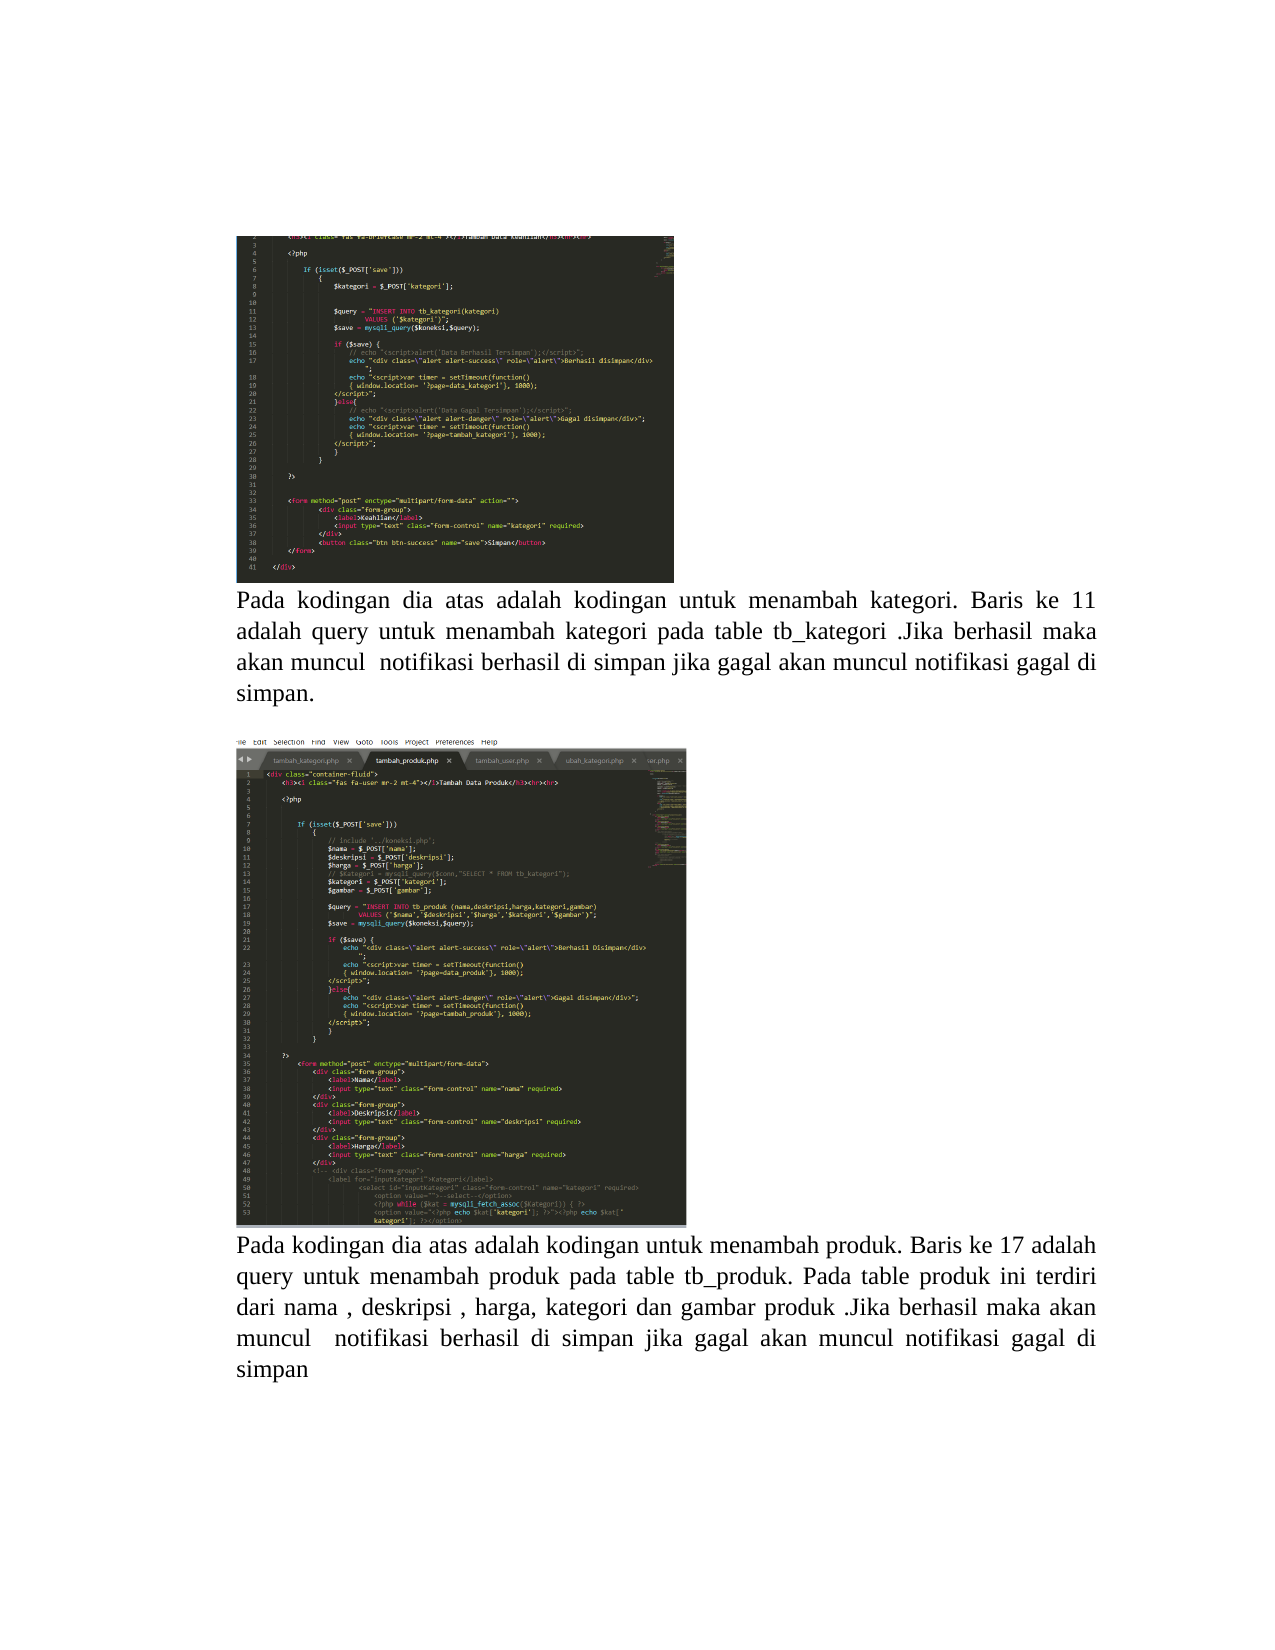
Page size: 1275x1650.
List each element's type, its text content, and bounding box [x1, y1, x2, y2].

text Pada kodingan dia atas adalah kodingan untuk menambah produk. Baris ke 17 adalah query untuk menambah produk pada table tb_produk. Pada table produk ini terdiri dari nama , deskripsi , harga, kategori dan gambar produk .Jika berhasil maka akan muncul notifikasi berhasil di simpan jika gagal akan muncul notifikasi gagal di simpan [236, 1230, 1098, 1383]
text Pada kodingan dia atas adalah kodingan untuk menambah kategori. Baris ke 11 adalah query untuk menambah kategori pada table tb_kategori .Jika berhasil maka akan muncul notifikasi berhasil di simpan jika gagal akan muncul notifikasi gagal di simpan. [236, 585, 1098, 707]
picture [236, 740, 687, 1228]
picture [236, 236, 674, 583]
